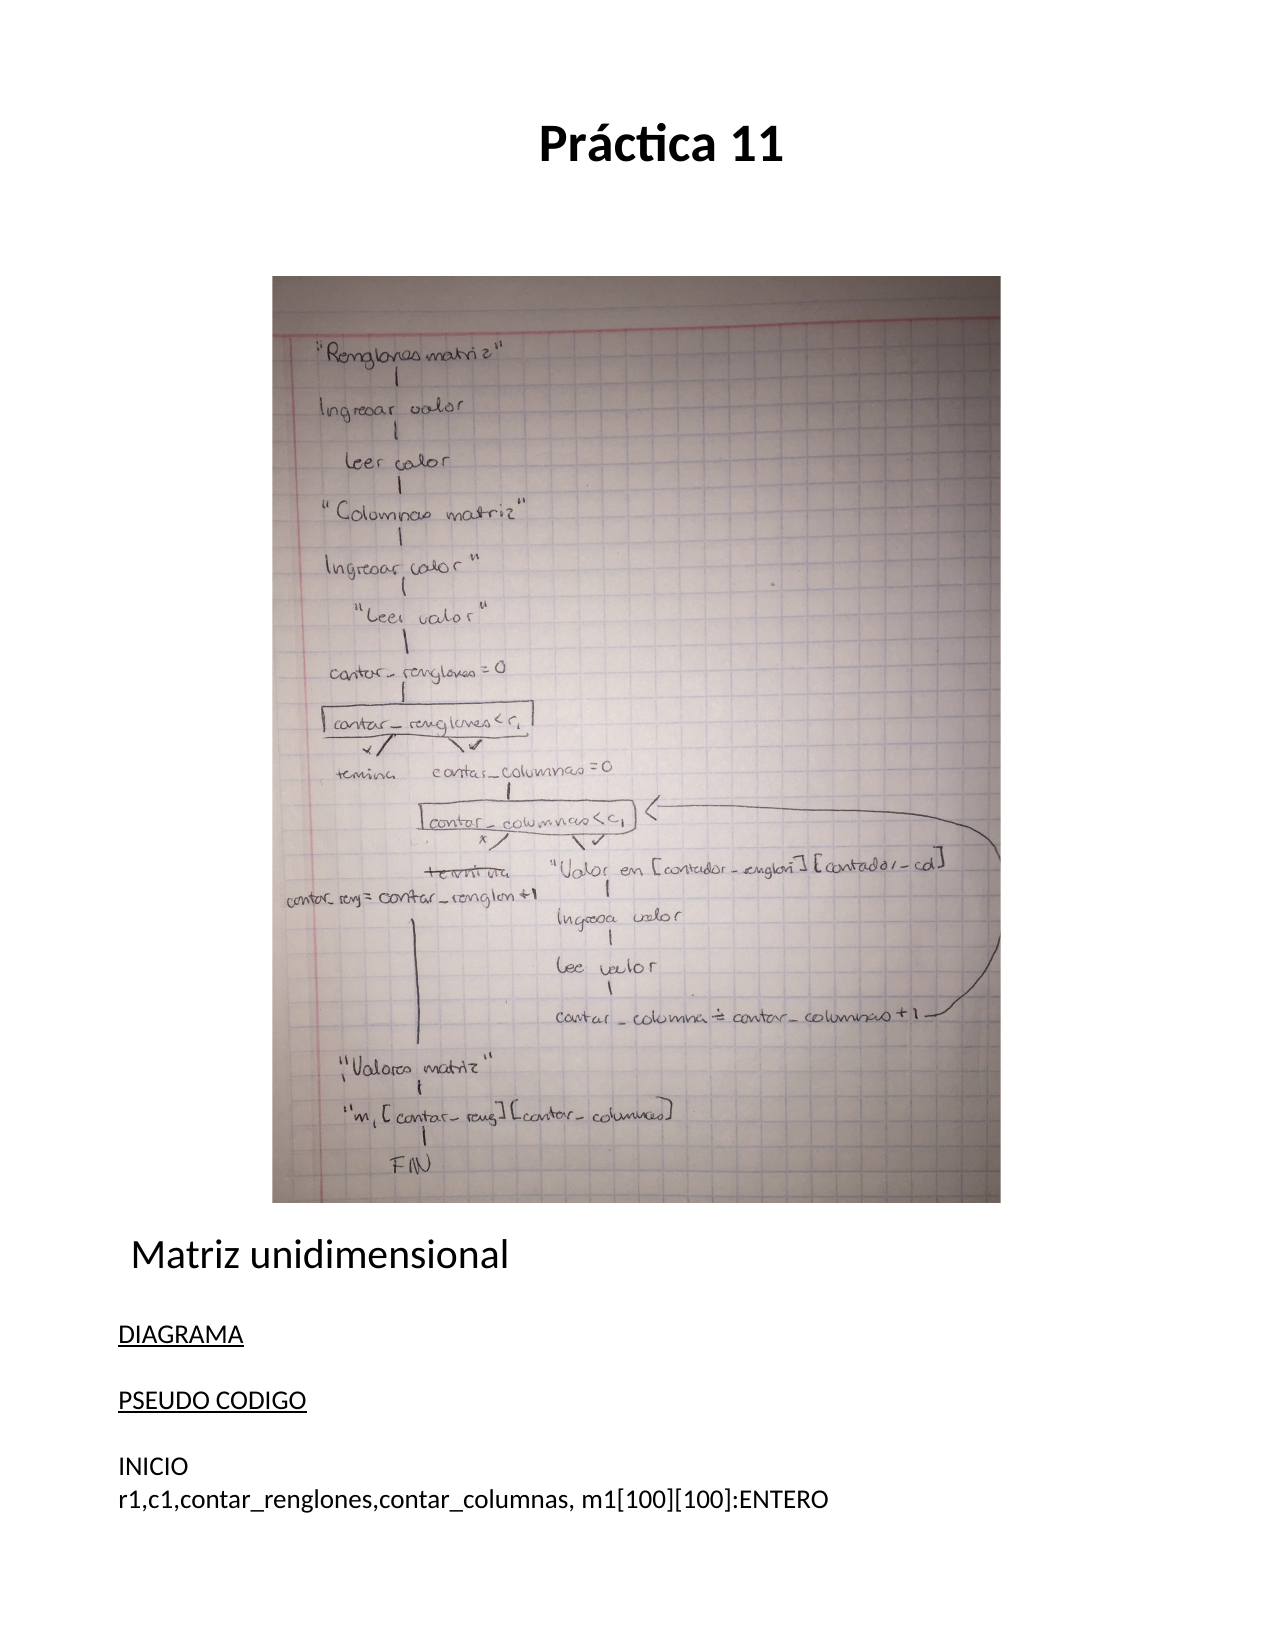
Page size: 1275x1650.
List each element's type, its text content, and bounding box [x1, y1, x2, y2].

text INICIO [118, 1449, 1205, 1482]
title Práctica 11 [118, 109, 1205, 175]
picture [272, 276, 1001, 1203]
text PSEUDO CODIGO [118, 1383, 1205, 1416]
text DIAGRAMA [118, 1317, 1205, 1350]
text r1,c1,contar_renglones,contar_columnas, m1[100][100]:ENTERO [118, 1482, 1205, 1515]
